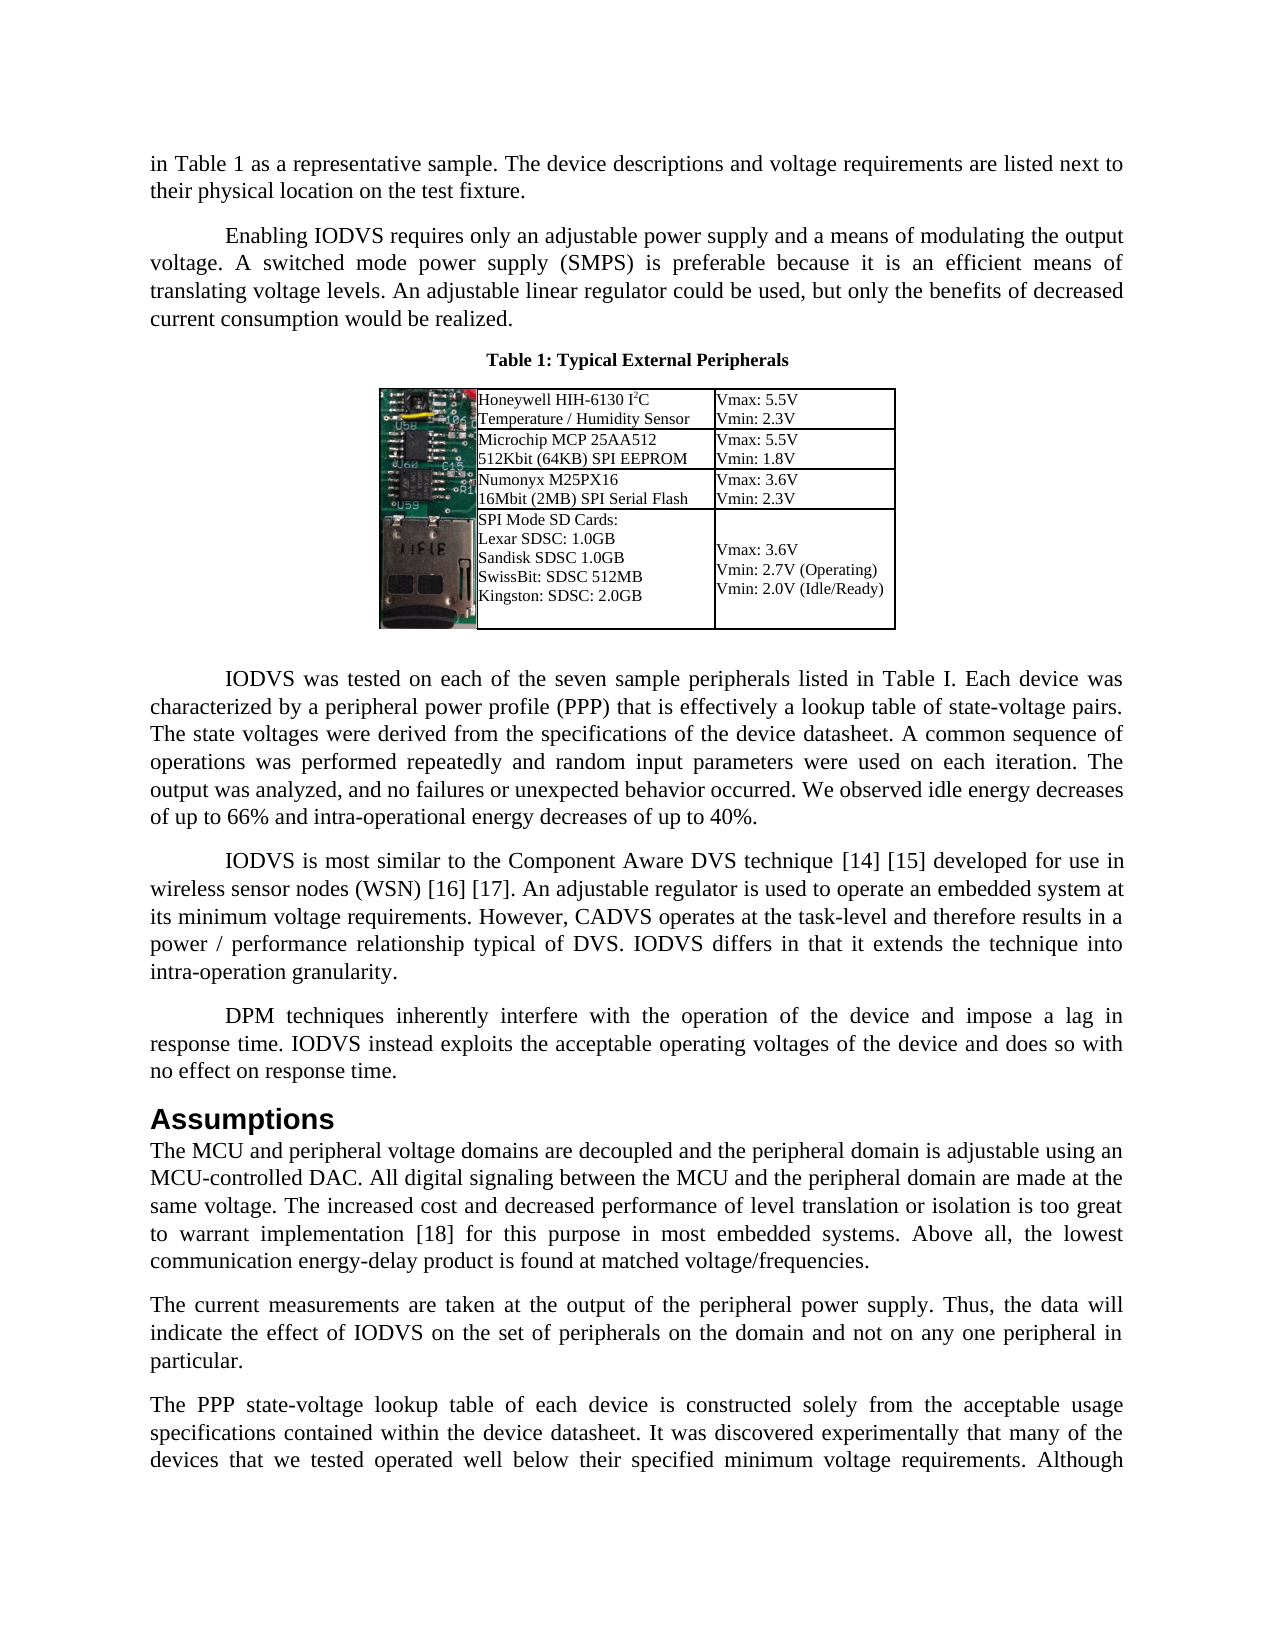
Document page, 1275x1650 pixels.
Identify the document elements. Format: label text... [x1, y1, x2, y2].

table_cell Vmax: 5.5V Vmin: 1.8V [716, 430, 894, 468]
table_cell Numonyx M25PX16 16Mbit (2MB) SPI Serial Flash [478, 470, 714, 508]
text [150, 150, 1125, 204]
text Enabling IODVS requires only an adjustable power supply and a means of modulating the output voltage. A switched mode power supply (SMPS) is preferable because it is an efficient means of translating voltage levels. An adjustable linear regulator could be used, but only the benefits of decreased current consumption would be realized. [150, 222, 1125, 331]
table_cell SPI Mode SD Cards: Lexar SDSC: 1.0GB Sandisk SDSC 1.0GB SwissBit: SDSC 512MB Kingston: SDSC: 2.0GB [478, 510, 714, 628]
picture [380, 389, 477, 629]
table_cell Vmax: 3.6V Vmin: 2.7V (Operating) Vmin: 2.0V (Idle/Ready) [716, 510, 894, 628]
text The MCU and peripheral voltage domains are decoupled and the peripheral domain is adjustable using an MCU-controlled DAC. All digital signaling between the MCU and the peripheral domain are made at the same voltage. The increased cost and decreased performance of level translation or isolation is too great to warrant implementation for this purpose in most embedded systems. Above all, the lowest communication energy-delay product is found at matched voltage/frequencies. [150, 1137, 1125, 1274]
table_header Vmax: 5.5V Vmin: 2.3V [716, 390, 894, 428]
text IODVS was tested on each of the seven sample peripherals listed in Table I. Each device was characterized by a peripheral power profile (PPP) that is effectively a lookup table of state-voltage pairs. The state voltages were derived from the specifications of the device datasheet. A common sequence of operations was performed repeatedly and random input parameters were used on each iteration. The output was analyzed, and no failures or unexpected behavior occurred. We observed idle energy decreases of up to 66% and intra-operational energy decreases of up to 40%. [150, 665, 1125, 829]
text DPM techniques inherently interfere with the operation of the device and impose a lag in response time. IODVS instead exploits the acceptable operating voltages of the device and does so with no effect on response time. [150, 1002, 1125, 1084]
text The current measurements are taken at the output of the peripheral power supply. Thus, the data will indicate the effect of IODVS on the set of peripherals on the domain and not on any one peripheral in particular. [150, 1292, 1125, 1373]
table_cell Vmax: 3.6V Vmin: 2.3V [716, 470, 894, 508]
text IODVS is most similar to the Component Aware DVS technique developed for use in wireless sensor nodes (WSN). An adjustable regulator is used to operate an embedded system at its minimum voltage requirements. However, CADVS operates at the task-level and therefore results in a power / performance relationship typical of DVS. IODVS differs in that it extends the technique into intra-operation granularity. [150, 847, 1125, 984]
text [150, 1391, 1125, 1473]
table_header Honeywell HIH-6130 I2C Temperature / Humidity Sensor [478, 390, 714, 428]
table_cell Microchip MCP 25AA512 512Kbit (64KB) SPI EEPROM [478, 430, 714, 468]
subtitle Assumptions [150, 1102, 1125, 1135]
